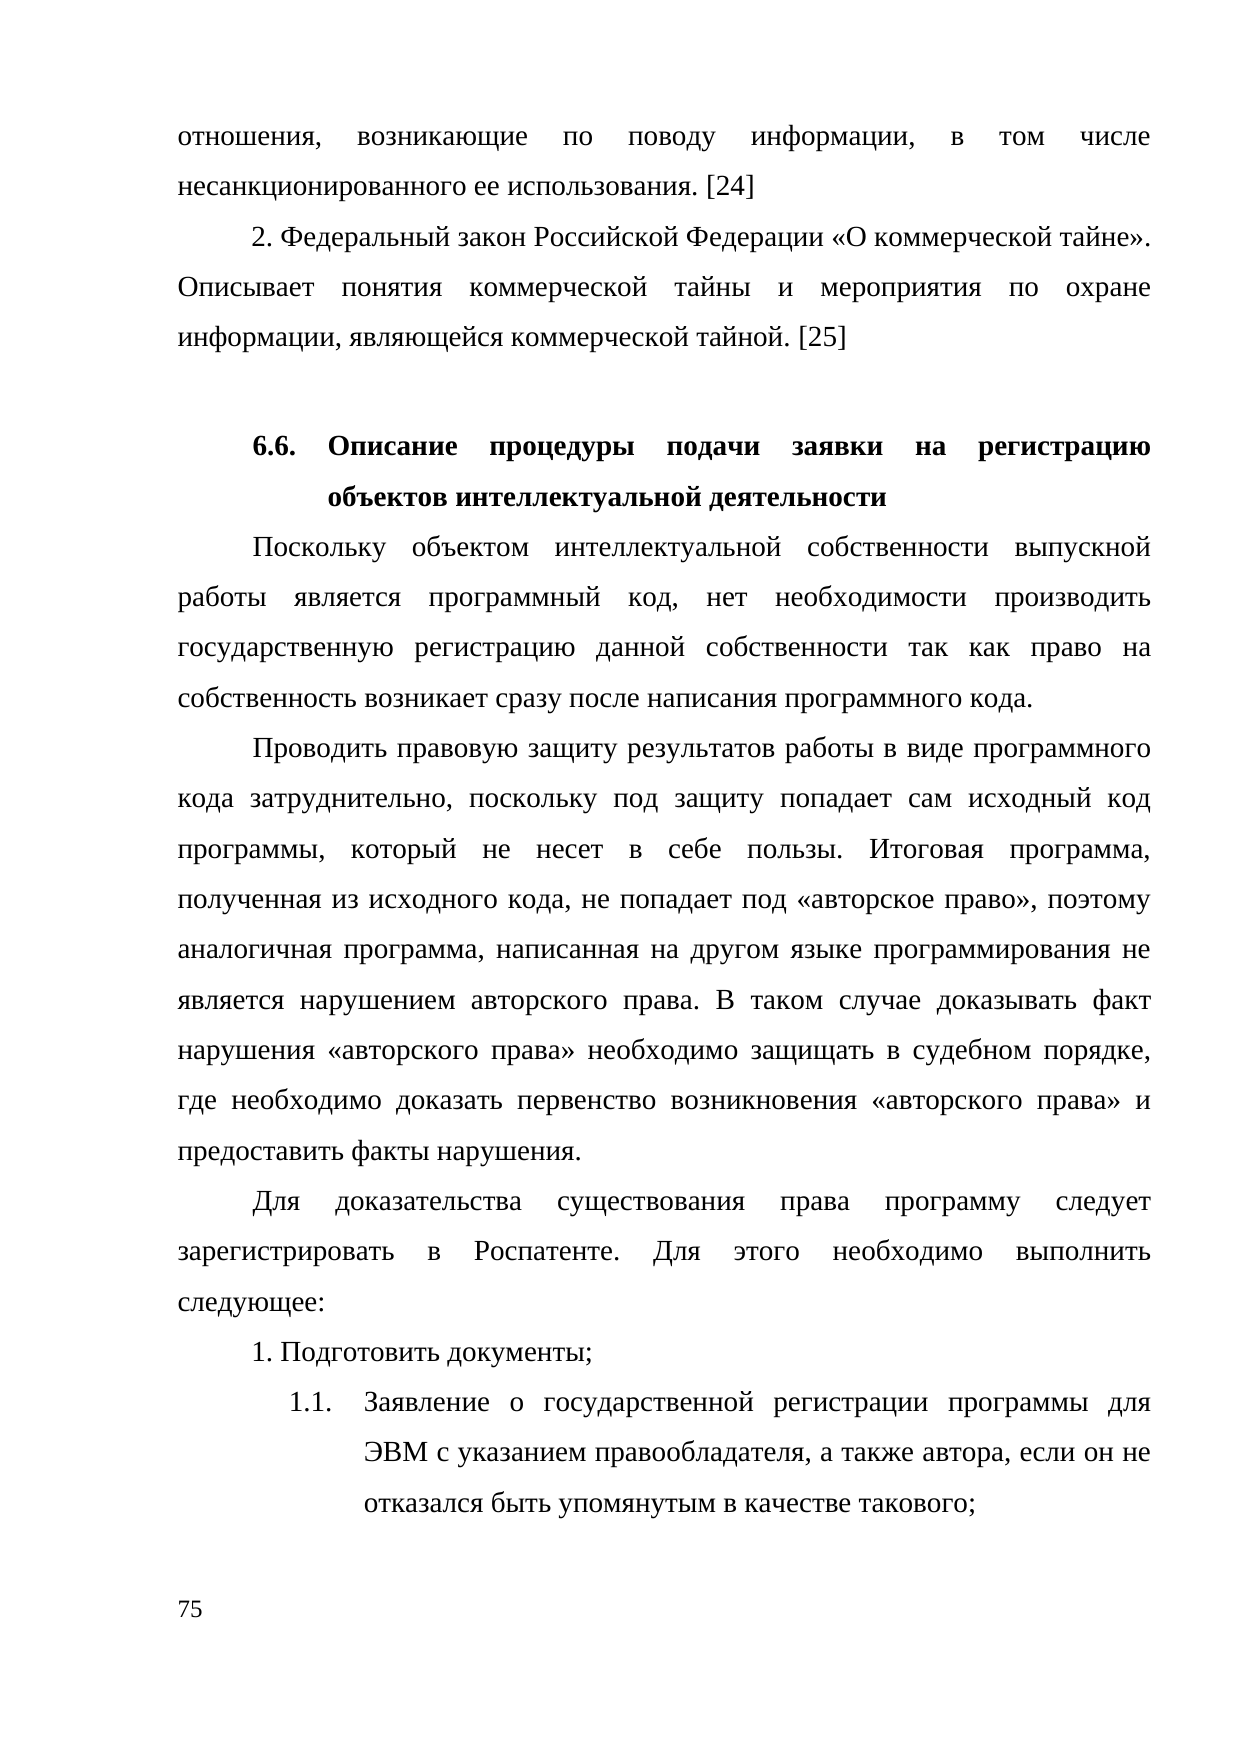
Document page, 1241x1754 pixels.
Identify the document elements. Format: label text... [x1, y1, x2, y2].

subtitle Описание процедуры подачи заявки на регистрацию объектов интеллектуальной деятельности [252, 428, 1152, 512]
text Проводить правовую защиту результатов работы в виде программного кода затруднительно, поскольку под защиту попадает сам исходный код программы, который не несет в себе пользы. Итоговая программа, полученная из исходного кода, не попадает под «авторское право», поэтому аналогичная программа, написанная на другом языке программирования не является нарушением авторского права. В таком случае доказывать факт нарушения «авторского права» необходимо защищать в судебном порядке, где необходимо доказать первенство возникновения «авторского права» и предоставить факты нарушения. [177, 730, 1152, 1166]
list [177, 118, 1152, 202]
text Поскольку объектом интеллектуальной собственности выпускной работы является программный код, нет необходимости производить государственную регистрацию данной собственности так как право на собственность возникает сразу после написания программного кода. [177, 529, 1152, 713]
list Федеральный закон Российской Федерации «О коммерческой тайне». Описывает понятия коммерческой тайны и мероприятия по охране информации, являющейся коммерческой тайной. [25] [177, 219, 1152, 353]
list Заявление о государственной регистрации программы для ЭВМ с указанием правообладателя, а также автора, если он не отказался быть упомянутым в качестве такового; [288, 1384, 1152, 1518]
text Для доказательства существования права программу следует зарегистрировать в Роспатенте. Для этого необходимо выполнить следующее: [177, 1183, 1152, 1317]
list Подготовить документы; [251, 1334, 1152, 1367]
